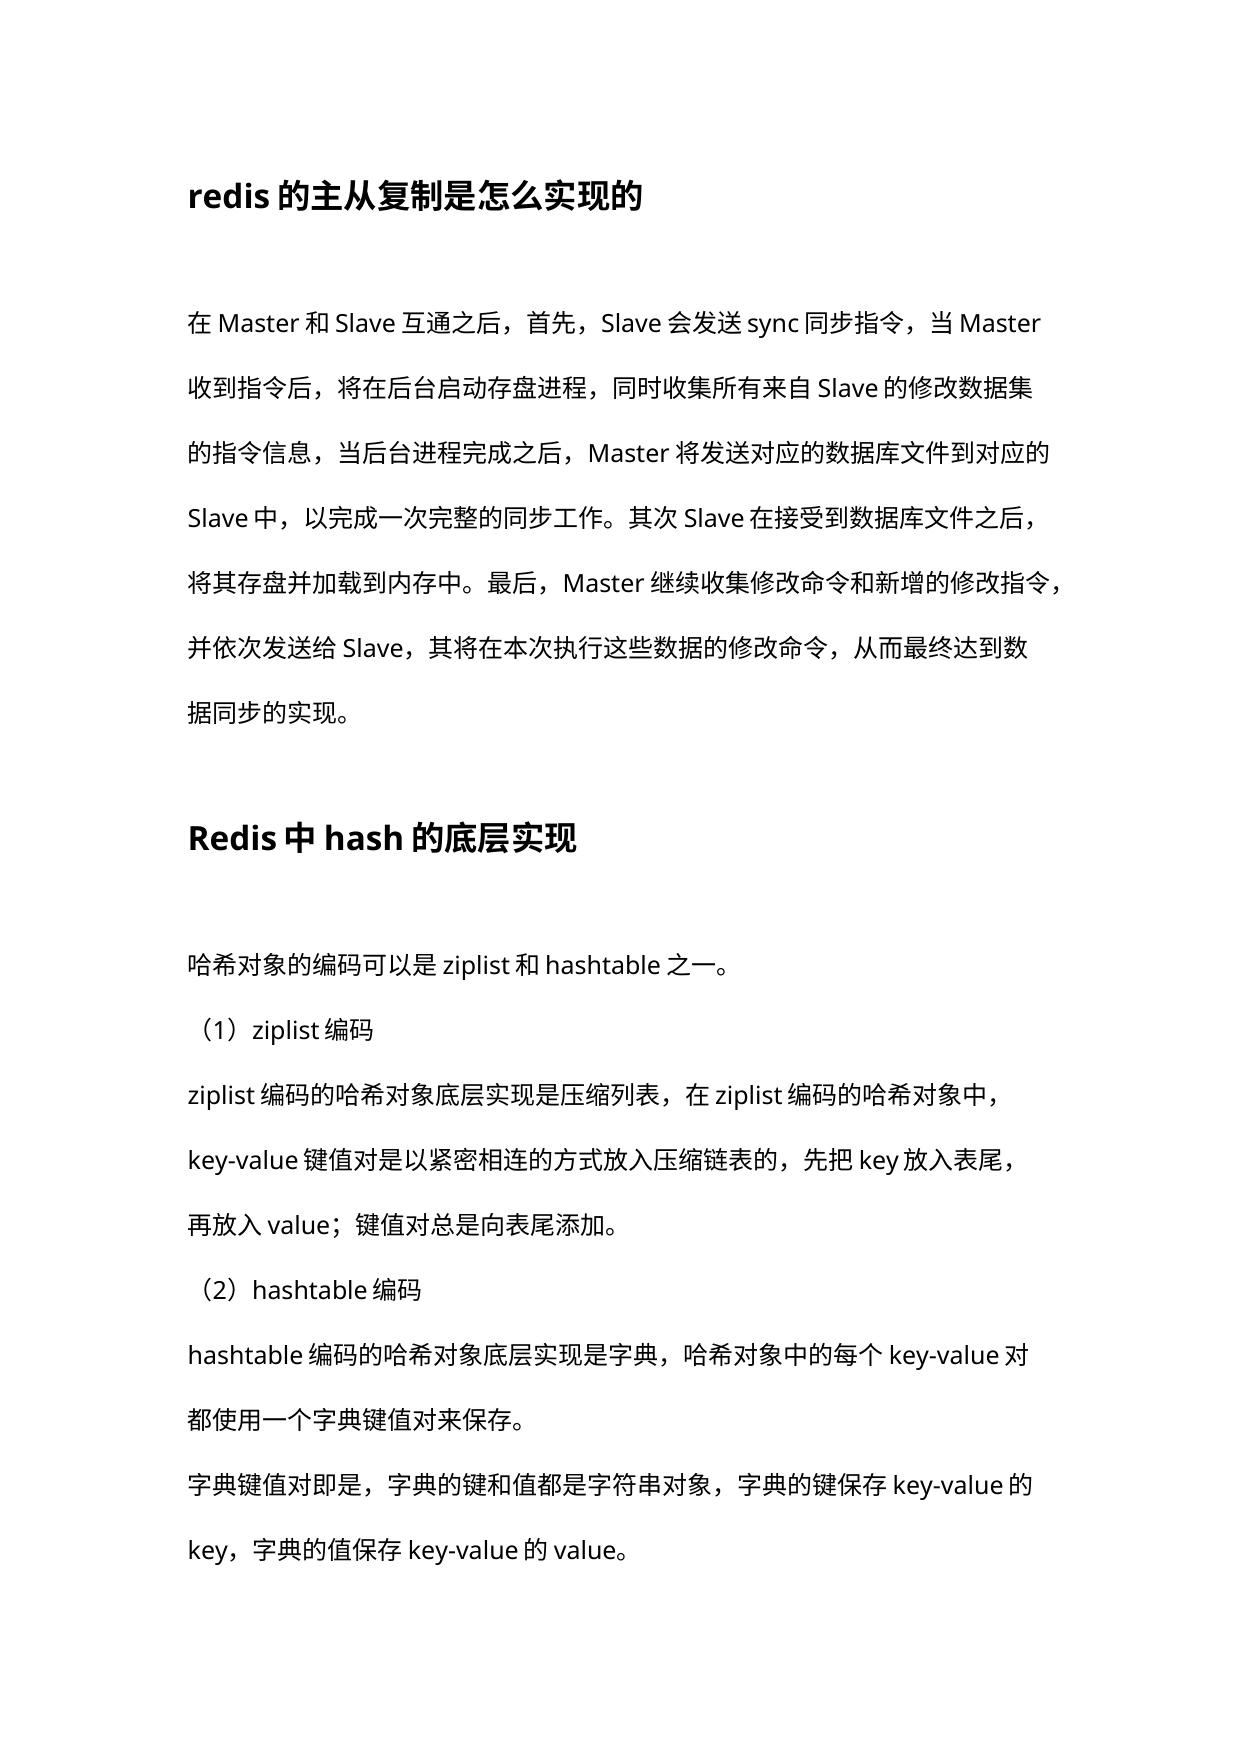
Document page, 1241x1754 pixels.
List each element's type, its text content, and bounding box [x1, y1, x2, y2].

text 哈希对象的编码可以是ziplist和hashtable之一。 [187, 931, 1053, 996]
subtitle redis的主从复制是怎么实现的 [187, 162, 1053, 227]
text 字典键值对即是，字典的键和值都是字符串对象，字典的键保存key-value的key，字典的值保存key-value的value。 [187, 1451, 1053, 1581]
text 在Master和Slave互通之后，首先，Slave会发送sync同步指令，当Master收到指令后，将在后台启动存盘进程，同时收集所有来自Slave的修改数据集的指令信息，当后台进程完成之后，Master将发送对应的数据库文件到对应的Slave中，以完成一次完整的同步工作。其次Slave在接受到数据库文件之后，将其存盘并加载到内存中。最后，Master继续收集修改命令和新增的修改指令，并依次发送给Slave，其将在本次执行这些数据的修改命令，从而最终达到数据同步的实现。 [187, 289, 1053, 744]
text （1）ziplist编码 [187, 996, 1053, 1061]
subtitle Redis中hash的底层实现 [187, 804, 1053, 869]
text （2）hashtable编码 [187, 1256, 1053, 1321]
text ziplist编码的哈希对象底层实现是压缩列表，在ziplist编码的哈希对象中，key-value键值对是以紧密相连的方式放入压缩链表的，先把key放入表尾，再放入value；键值对总是向表尾添加。 [187, 1061, 1053, 1256]
text hashtable编码的哈希对象底层实现是字典，哈希对象中的每个key-value对都使用一个字典键值对来保存。 [187, 1321, 1053, 1451]
